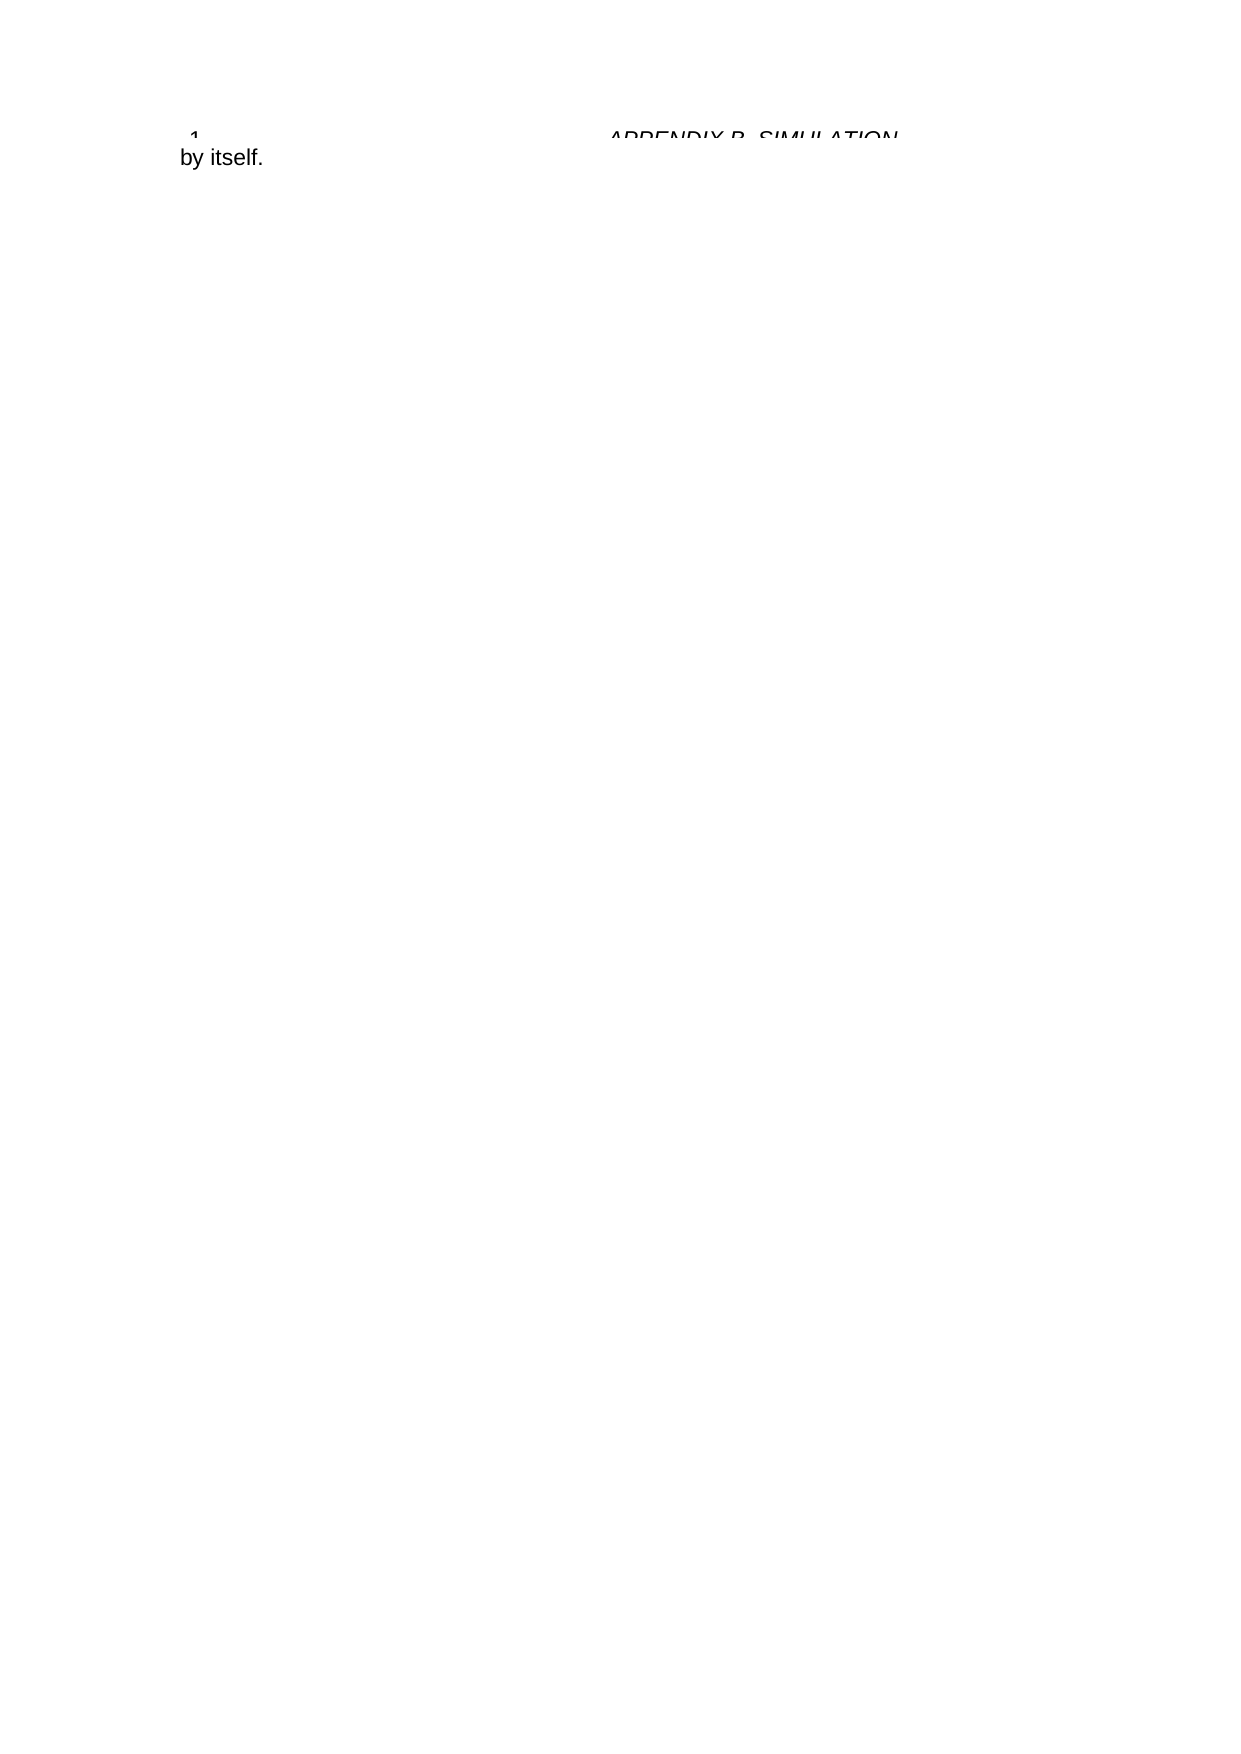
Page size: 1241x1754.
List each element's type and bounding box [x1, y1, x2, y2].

text [180, 144, 1060, 170]
